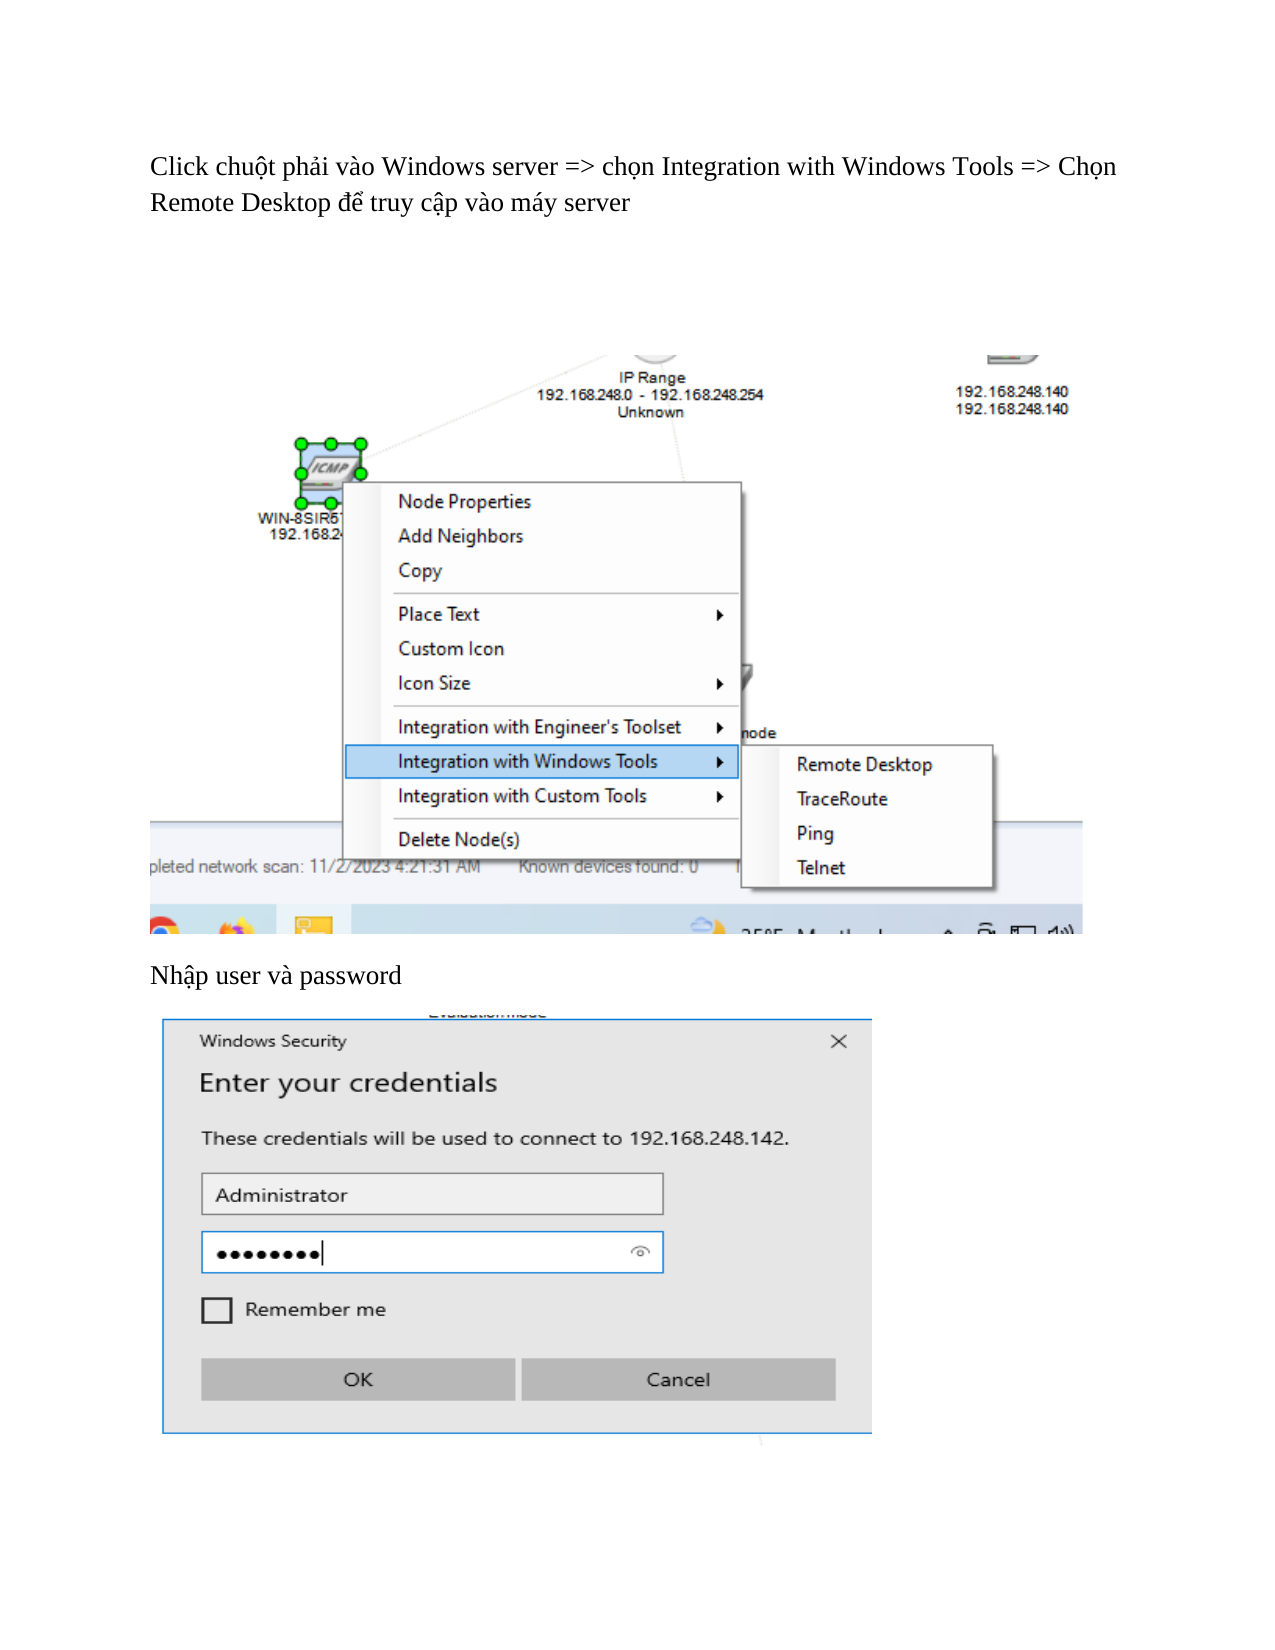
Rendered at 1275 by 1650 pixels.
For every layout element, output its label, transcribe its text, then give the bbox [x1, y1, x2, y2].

picture [150, 355, 1083, 934]
text Click chuột phải vào Windows server => chọn Integration with Windows Tools => Chọn Remote Desktop để truy cập vào máy server [150, 150, 1125, 217]
picture [150, 1015, 872, 1446]
text Nhập user và password [150, 959, 1125, 990]
